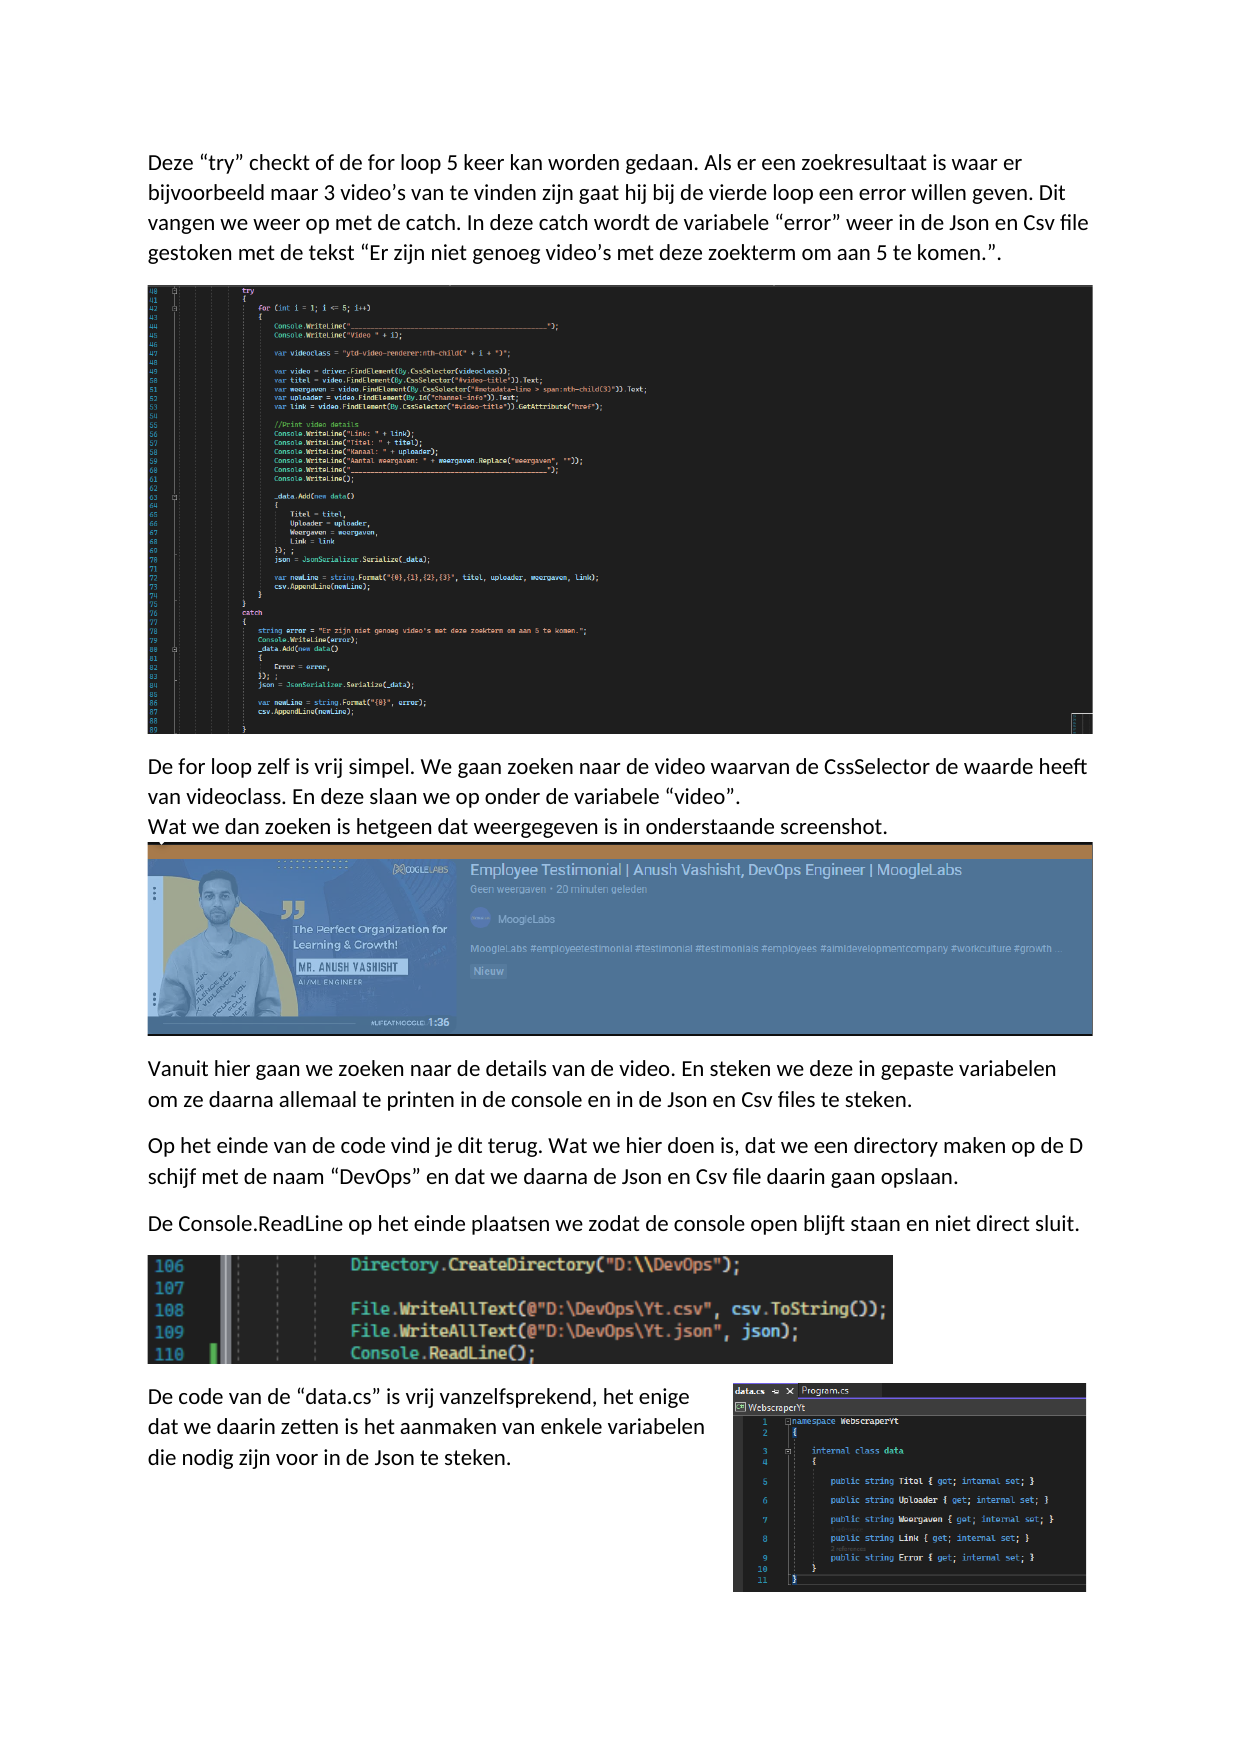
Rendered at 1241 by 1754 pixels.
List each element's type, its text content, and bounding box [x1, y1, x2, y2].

picture [147, 1255, 893, 1364]
text De code van de “data.cs” is vrij vanzelfsprekend, het enige dat we daarin zetten is het aanmaken van enkele variabelen die nodig zijn voor in de Json te steken. [148, 1382, 1093, 1471]
text Vanuit hier gaan we zoeken naar de details van de video. En steken we deze in gepaste variabelen om ze daarna allemaal te printen in de console en in de Json en Csv files te steken. [148, 1054, 1093, 1113]
text De for loop zelf is vrij simpel. We gaan zoeken naar de video waarvan de CssSelector de waarde heeft van videoclass. En deze slaan we op onder de variabele “video”. Wat we dan zoeken is hetgeen dat weergegeven is in onderstaande screenshot. [148, 752, 1093, 842]
picture [147, 285, 1093, 734]
picture [733, 1383, 1087, 1592]
text Deze “try” checkt of de for loop 5 keer kan worden gedaan. Als er een zoekresultaat is waar er bijvoorbeeld maar 3 video’s van te vinden zijn gaat hij bij de vierde loop een error willen geven. Dit vangen we weer op met de catch. In deze catch wordt de variabele “error” weer in de Json en Csv file gestoken met de tekst “Er zijn niet genoeg video’s met deze zoekterm om aan 5 te komen.”. [148, 148, 1093, 266]
picture [147, 842, 1093, 1036]
text Op het einde van de code vind je dit terug. Wat we hier doen is, dat we een directory maken op de D schijf met de naam “DevOps” en dat we daarna de Json en Csv file daarin gaan opslaan. [148, 1132, 1093, 1190]
text De Console.ReadLine op het einde plaatsen we zodat de console open blijft staan en niet direct sluit. [148, 1209, 1093, 1237]
